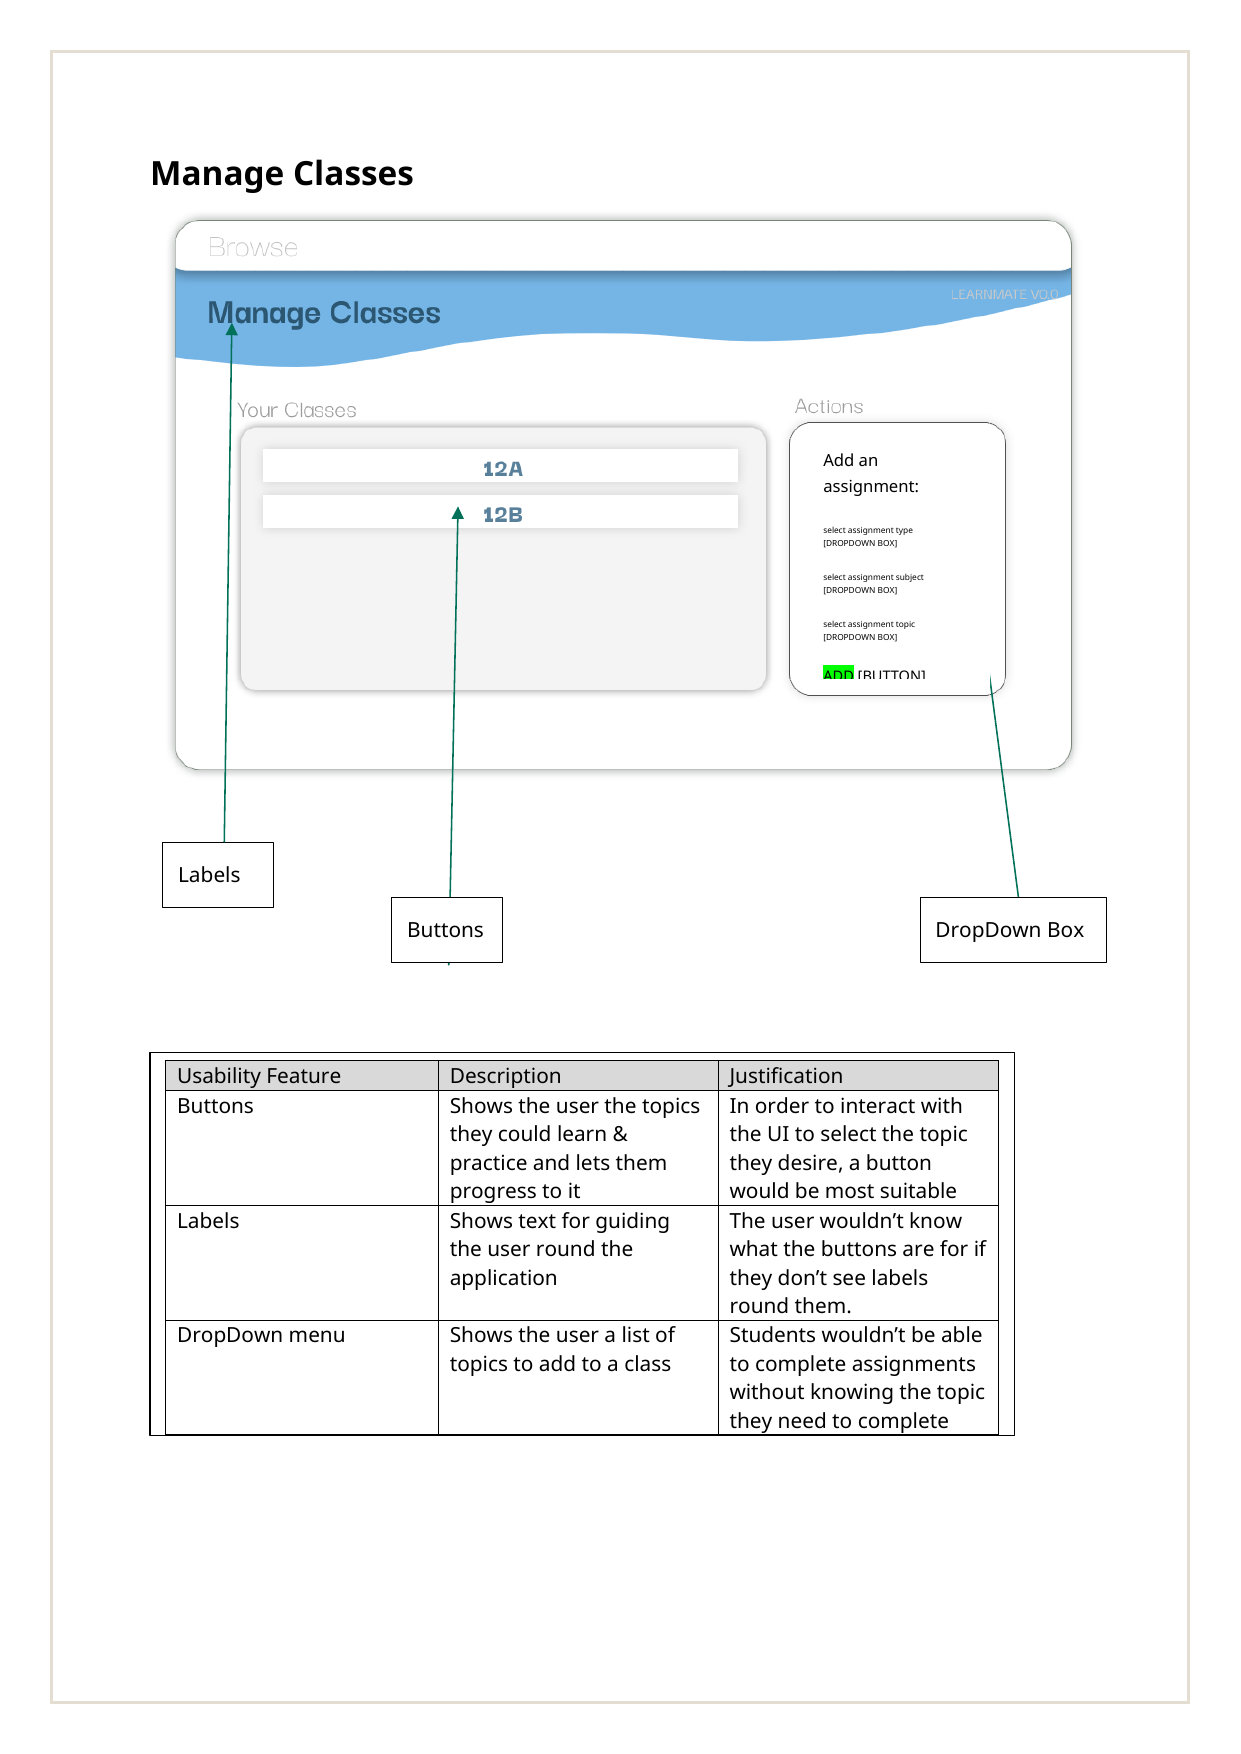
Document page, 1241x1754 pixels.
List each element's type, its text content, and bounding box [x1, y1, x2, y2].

picture [150, 195, 1091, 785]
text Manage Classes [150, 150, 1090, 195]
